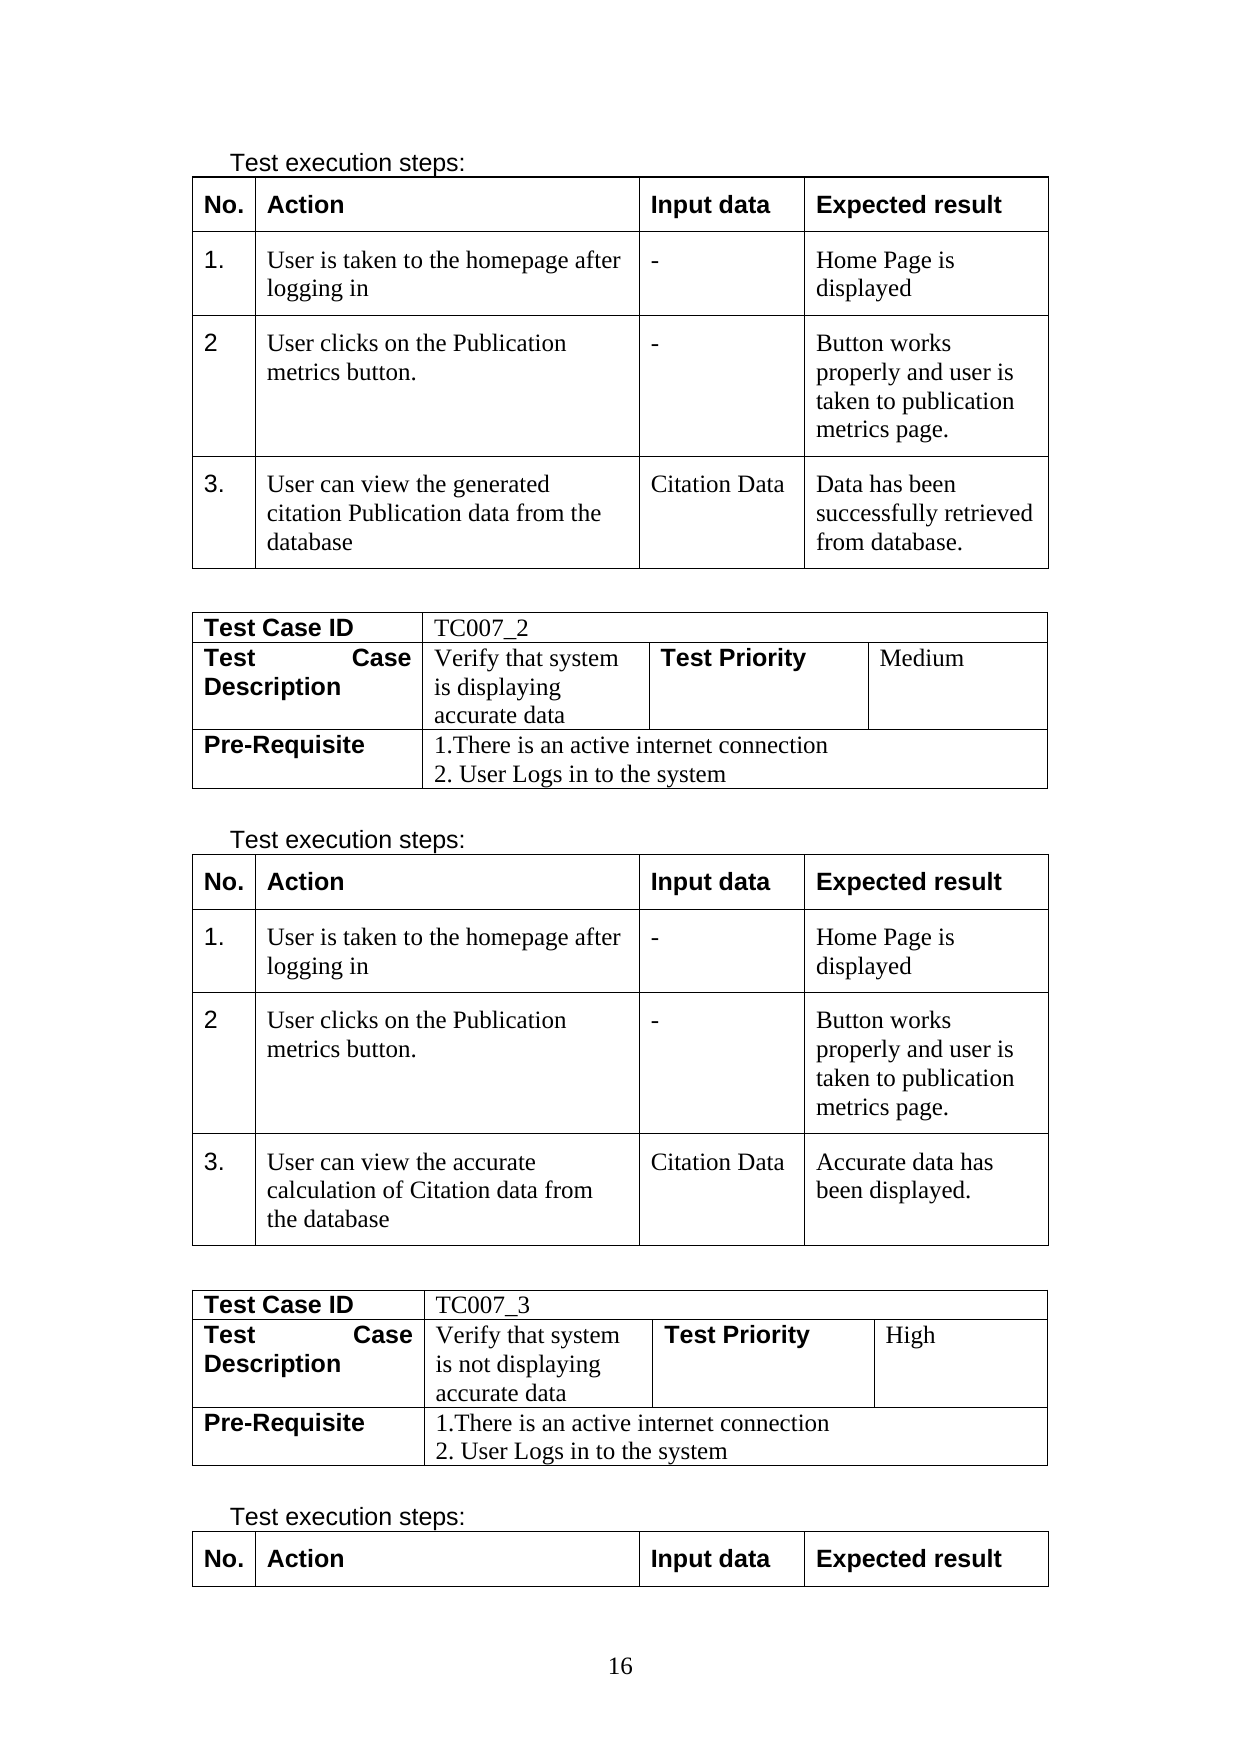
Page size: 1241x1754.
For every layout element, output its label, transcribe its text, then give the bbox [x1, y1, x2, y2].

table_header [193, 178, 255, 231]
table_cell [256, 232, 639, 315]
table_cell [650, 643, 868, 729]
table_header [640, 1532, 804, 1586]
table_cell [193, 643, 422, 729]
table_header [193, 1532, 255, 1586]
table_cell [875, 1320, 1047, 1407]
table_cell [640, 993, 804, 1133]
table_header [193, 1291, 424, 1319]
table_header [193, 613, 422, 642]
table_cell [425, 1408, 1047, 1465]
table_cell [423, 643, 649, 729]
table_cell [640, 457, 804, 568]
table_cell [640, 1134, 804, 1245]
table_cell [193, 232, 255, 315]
text Test execution steps: [229, 1502, 1048, 1531]
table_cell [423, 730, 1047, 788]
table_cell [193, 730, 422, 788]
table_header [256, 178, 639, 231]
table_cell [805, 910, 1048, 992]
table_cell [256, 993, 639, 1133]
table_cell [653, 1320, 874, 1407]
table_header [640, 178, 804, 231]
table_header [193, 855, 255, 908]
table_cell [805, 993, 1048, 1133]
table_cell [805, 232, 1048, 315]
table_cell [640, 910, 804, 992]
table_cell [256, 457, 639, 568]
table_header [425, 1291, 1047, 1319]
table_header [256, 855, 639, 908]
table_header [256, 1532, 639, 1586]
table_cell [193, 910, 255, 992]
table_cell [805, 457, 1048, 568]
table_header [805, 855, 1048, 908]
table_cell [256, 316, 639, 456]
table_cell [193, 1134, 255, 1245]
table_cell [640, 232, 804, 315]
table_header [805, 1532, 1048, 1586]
text Test execution steps: [229, 148, 1048, 176]
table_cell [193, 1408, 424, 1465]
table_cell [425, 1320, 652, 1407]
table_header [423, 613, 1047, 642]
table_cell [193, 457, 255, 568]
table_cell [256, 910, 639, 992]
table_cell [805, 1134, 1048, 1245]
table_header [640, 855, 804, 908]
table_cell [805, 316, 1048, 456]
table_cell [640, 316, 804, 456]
text Test execution steps: [229, 825, 1048, 854]
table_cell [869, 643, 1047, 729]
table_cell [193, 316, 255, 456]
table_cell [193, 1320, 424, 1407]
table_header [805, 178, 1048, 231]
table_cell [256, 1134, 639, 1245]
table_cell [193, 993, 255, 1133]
